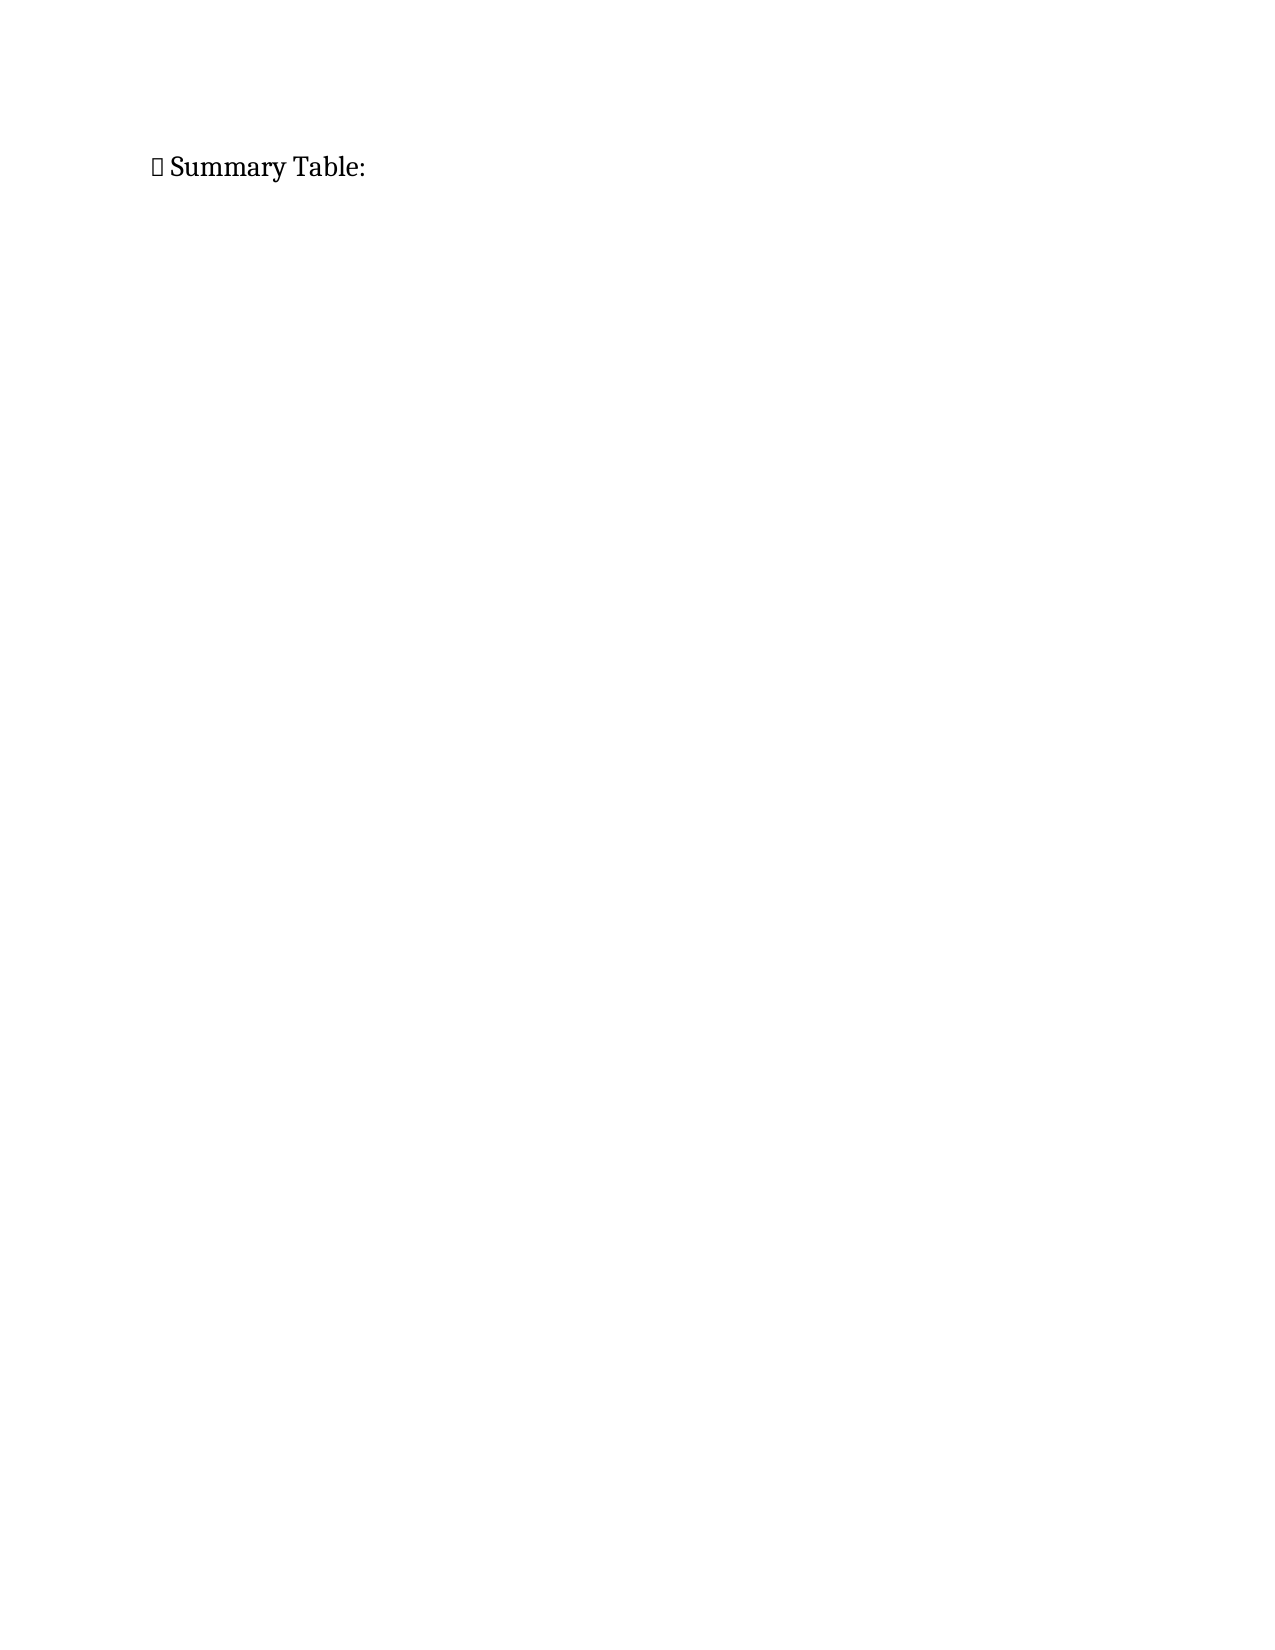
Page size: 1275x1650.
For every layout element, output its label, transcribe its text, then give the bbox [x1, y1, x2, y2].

text 🧠 Summary Table: [150, 150, 1125, 184]
